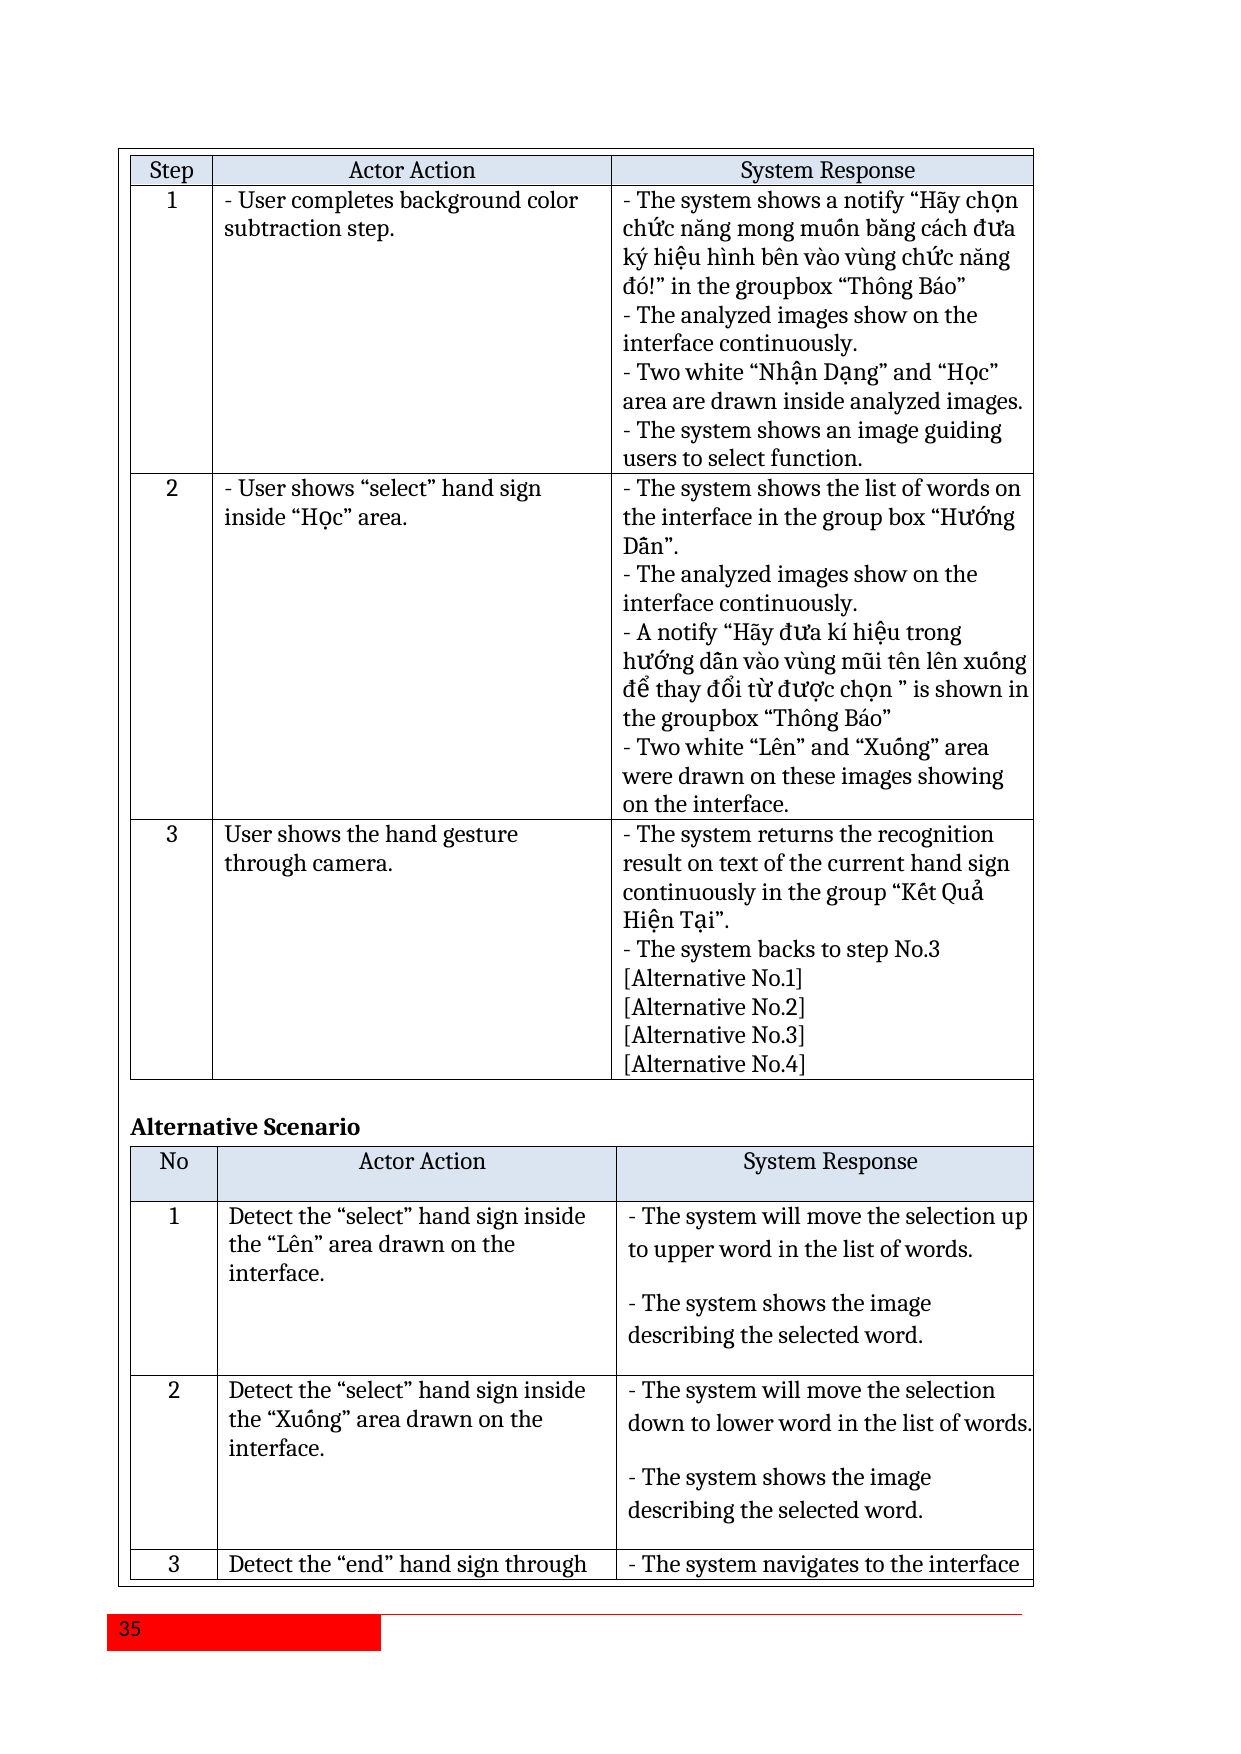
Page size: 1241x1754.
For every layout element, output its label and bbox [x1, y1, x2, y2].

table_cell [119, 149, 1033, 1586]
